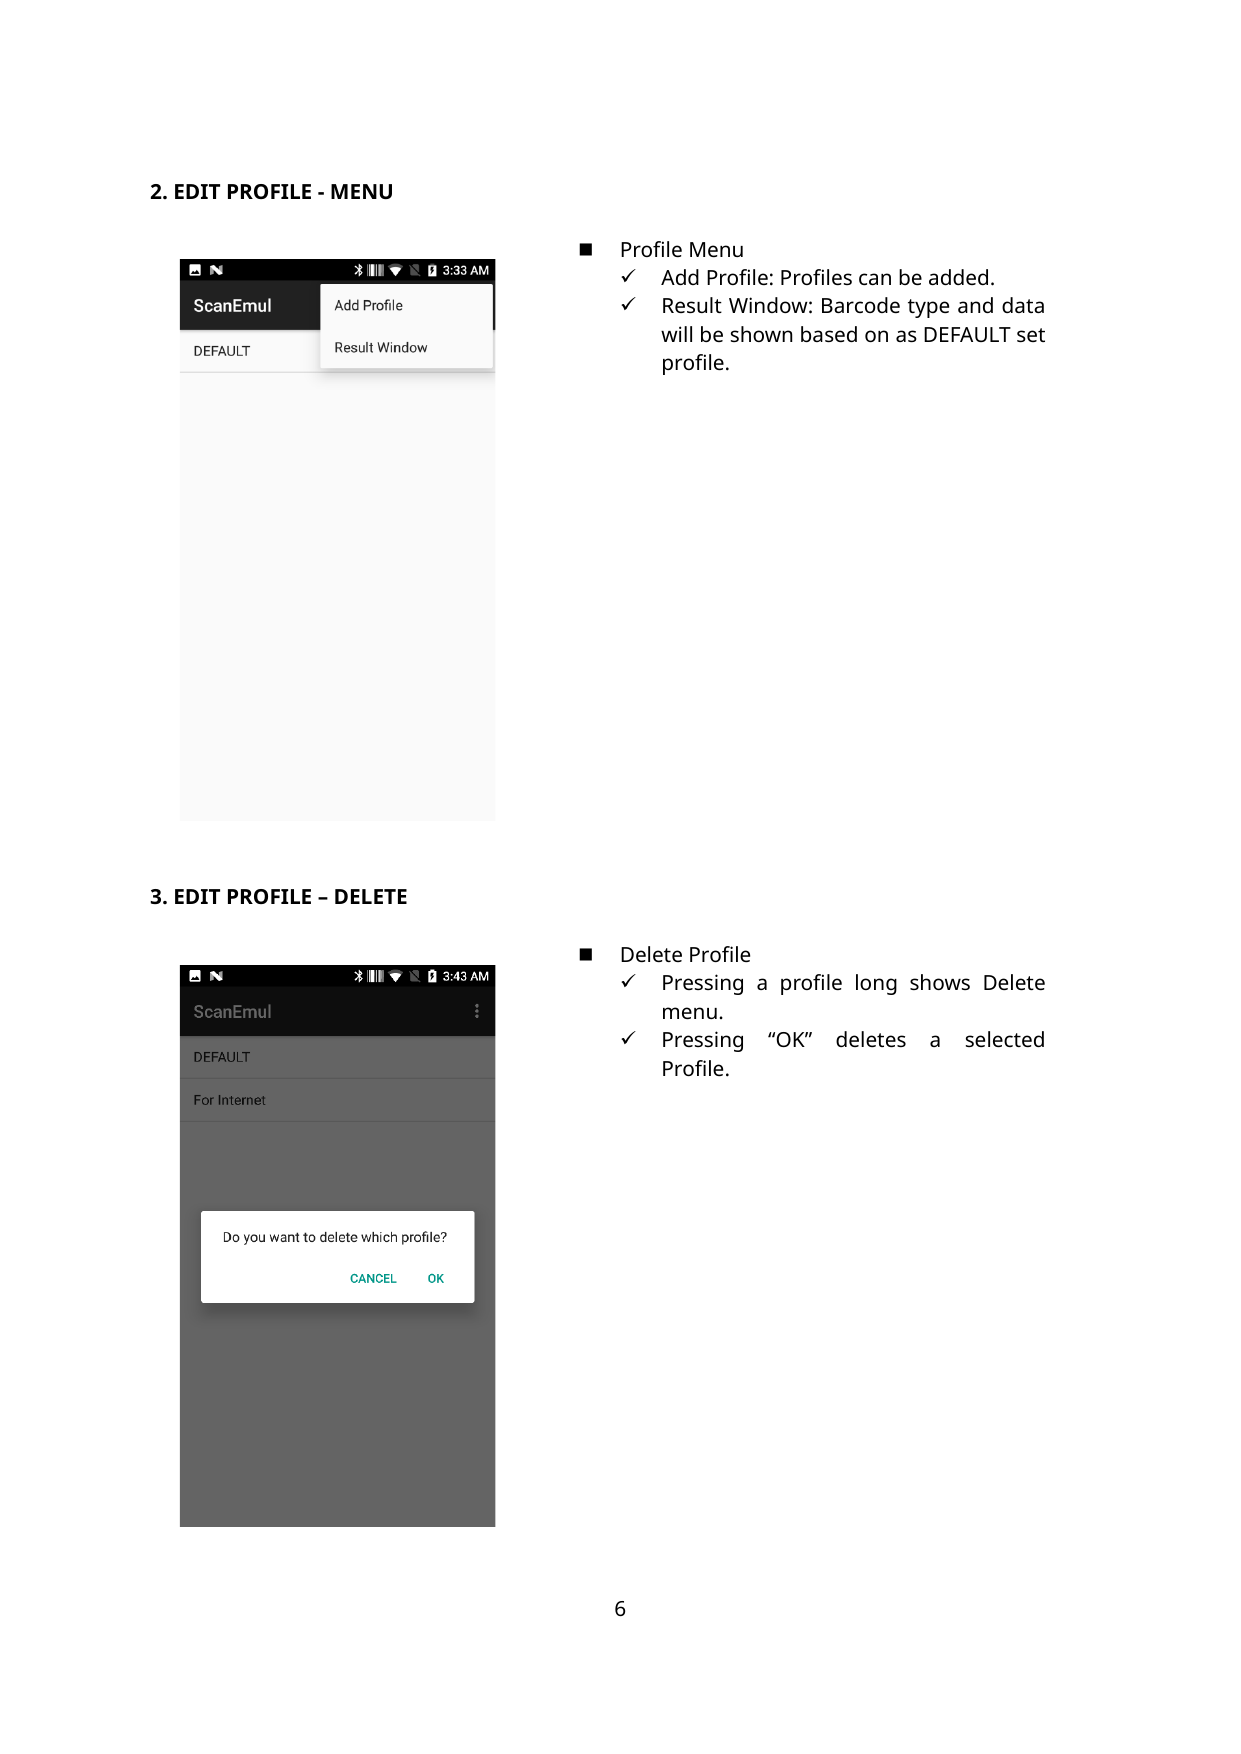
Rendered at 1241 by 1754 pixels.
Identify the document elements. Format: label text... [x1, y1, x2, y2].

table_header [150, 235, 525, 882]
table_header [150, 940, 525, 1530]
picture [179, 965, 496, 1527]
picture [179, 259, 496, 821]
subtitle 2. EDIT PROFILE - MENU [150, 177, 1090, 206]
table_header Delete Profile Pressing a profile long shows Delete menu. Pressing “OK” deletes a selected Profile. [525, 940, 1057, 1530]
table_header Profile Menu Add Profile: Profiles can be added. Result Window: Barcode type and data will be shown based on as DEFAULT set profile. [525, 235, 1057, 882]
subtitle 3. EDIT PROFILE – DELETE [150, 882, 1090, 911]
